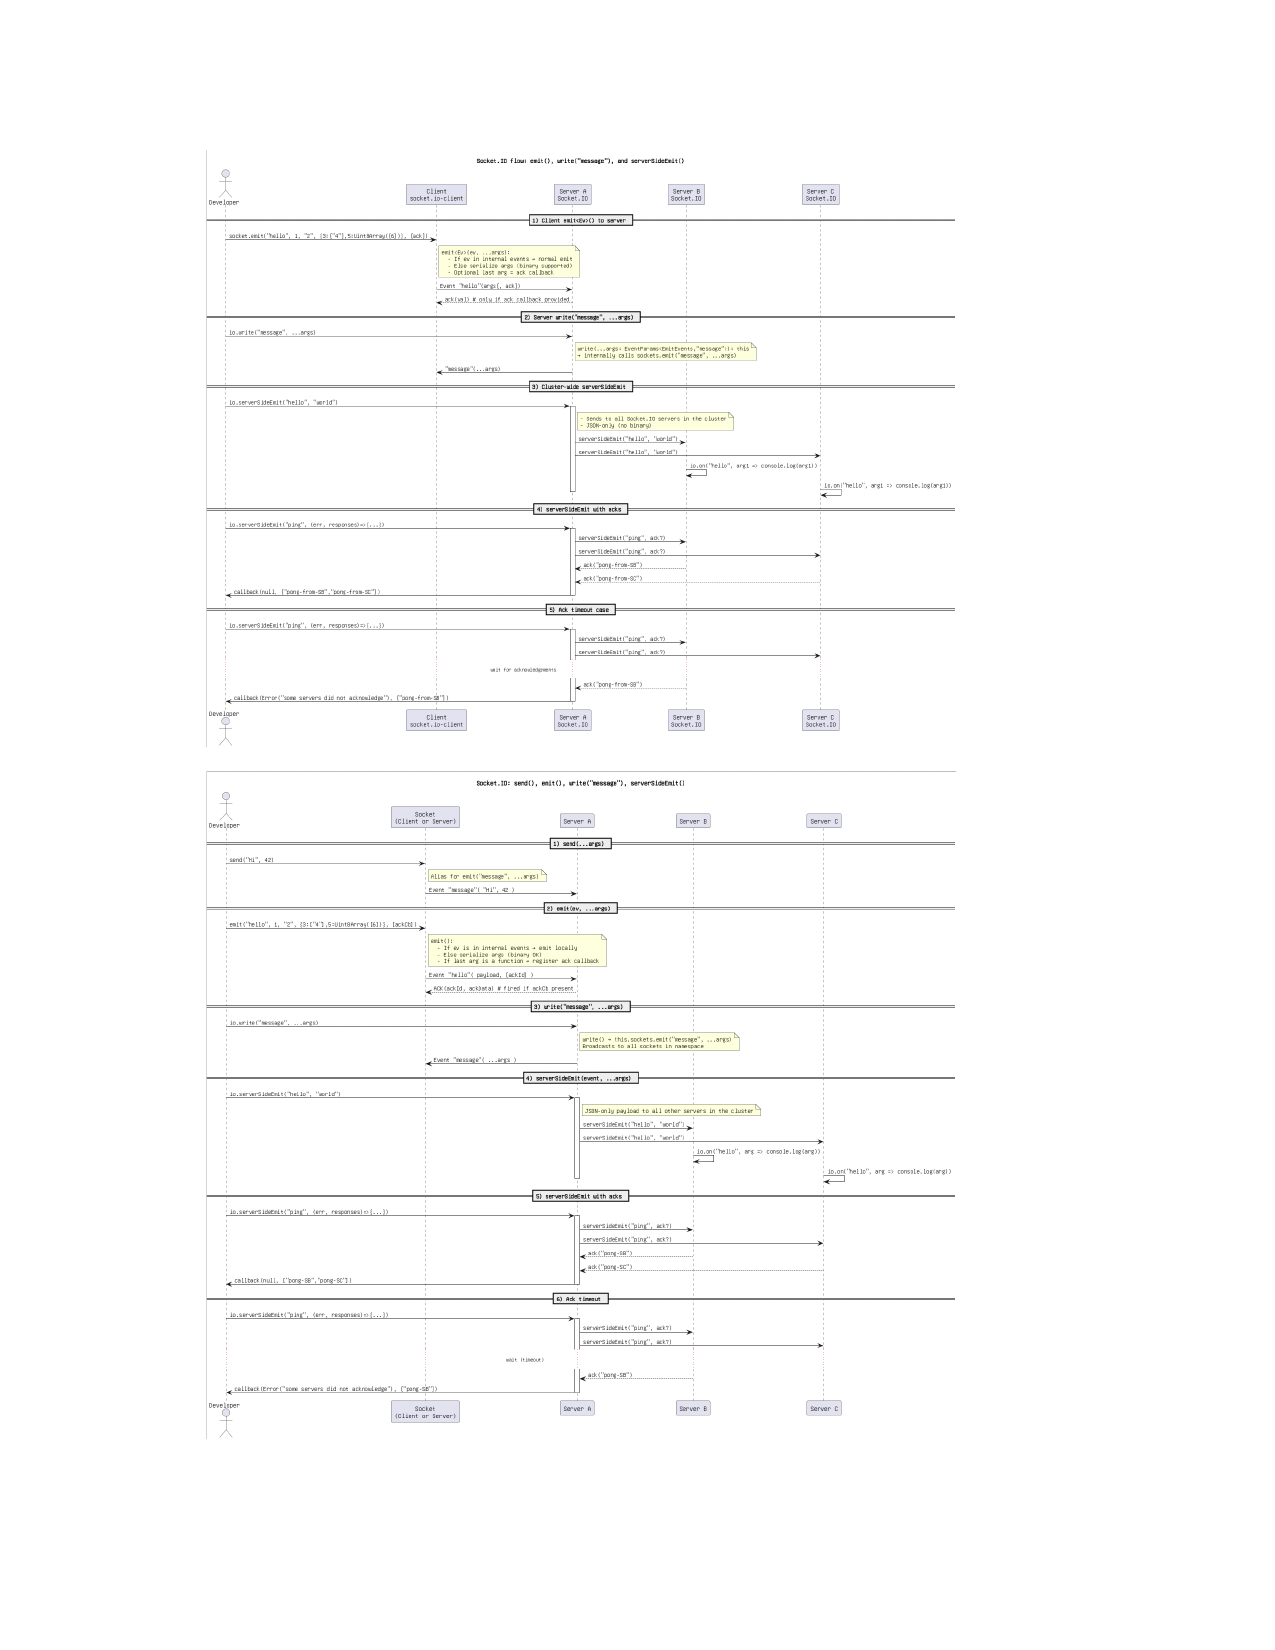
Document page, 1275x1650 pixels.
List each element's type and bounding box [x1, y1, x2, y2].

picture [206, 771, 957, 1439]
picture [206, 150, 957, 747]
